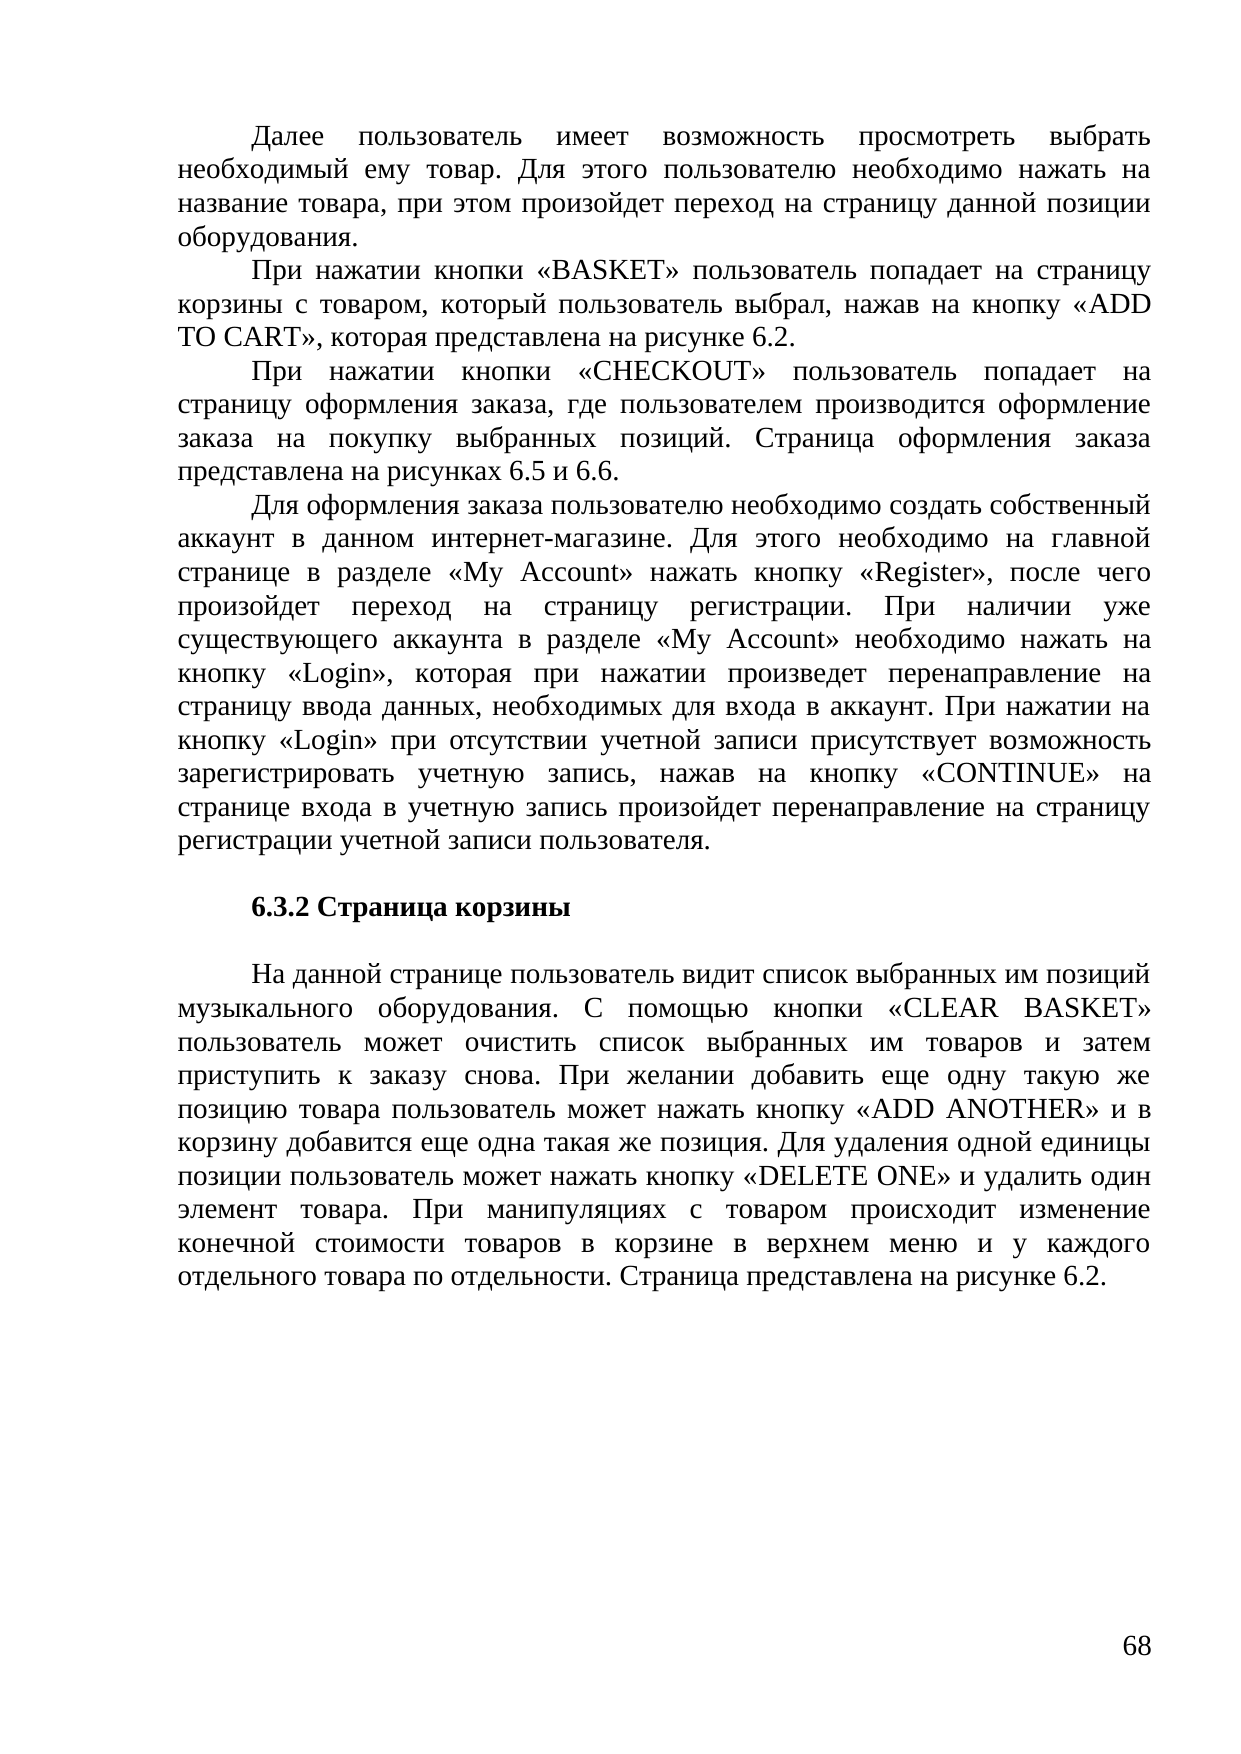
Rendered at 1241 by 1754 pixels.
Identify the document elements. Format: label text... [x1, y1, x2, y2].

text При нажатии кнопки «BASKET» пользователь попадает на страницу корзины с товаром, который пользователь выбрал, нажав на кнопку «ADD TO CART», которая представлена на рисунке 6.2. [177, 252, 1152, 353]
text На данной странице пользователь видит список выбранных им позиций музыкального оборудования. С помощью кнопки «CLEAR BASKET» пользователь может очистить список выбранных им товаров и затем приступить к заказу снова. При желании добавить еще одну такую же позицию товара пользователь может нажать кнопку «ADD ANOTHER» и в корзину добавится еще одна такая же позиция. Для удаления одной единицы позиции пользователь может нажать кнопку «DELETE ONE» и удалить один элемент товара. При манипуляциях с товаром происходит изменение конечной стоимости товаров в корзине в верхнем меню и у каждого отдельного товара по отдельности. Страница представлена на рисунке 6.2. [177, 957, 1152, 1292]
text Далее пользователь имеет возможность просмотреть выбрать необходимый ему товар. Для этого пользователю необходимо нажать на название товара, при этом произойдет переход на страницу данной позиции оборудования. [177, 118, 1152, 252]
text Для оформления заказа пользователю необходимо создать собственный аккаунт в данном интернет-магазине. Для этого необходимо на главной странице в разделе «My Account» нажать кнопку «Register», после чего произойдет переход на страницу регистрации. При наличии уже существующего аккаунта в разделе «My Account» необходимо нажать на кнопку «Login», которая при нажатии произведет перенаправление на страницу ввода данных, необходимых для входа в аккаунт. При нажатии на кнопку «Login» при отсутствии учетной записи присутствует возможность зарегистрировать учетную запись, нажав на кнопку «CONTINUE» на странице входа в учетную запись произойдет перенаправление на страницу регистрации учетной записи пользователя. [177, 487, 1152, 856]
subtitle 6.3.2 Страница корзины [177, 889, 1152, 923]
text При нажатии кнопки «CHECKOUT» пользователь попадает на страницу оформления заказа, где пользователем производится оформление заказа на покупку выбранных позиций. Страница оформления заказа представлена на рисунках 6.5 и 6.6. [177, 353, 1152, 487]
